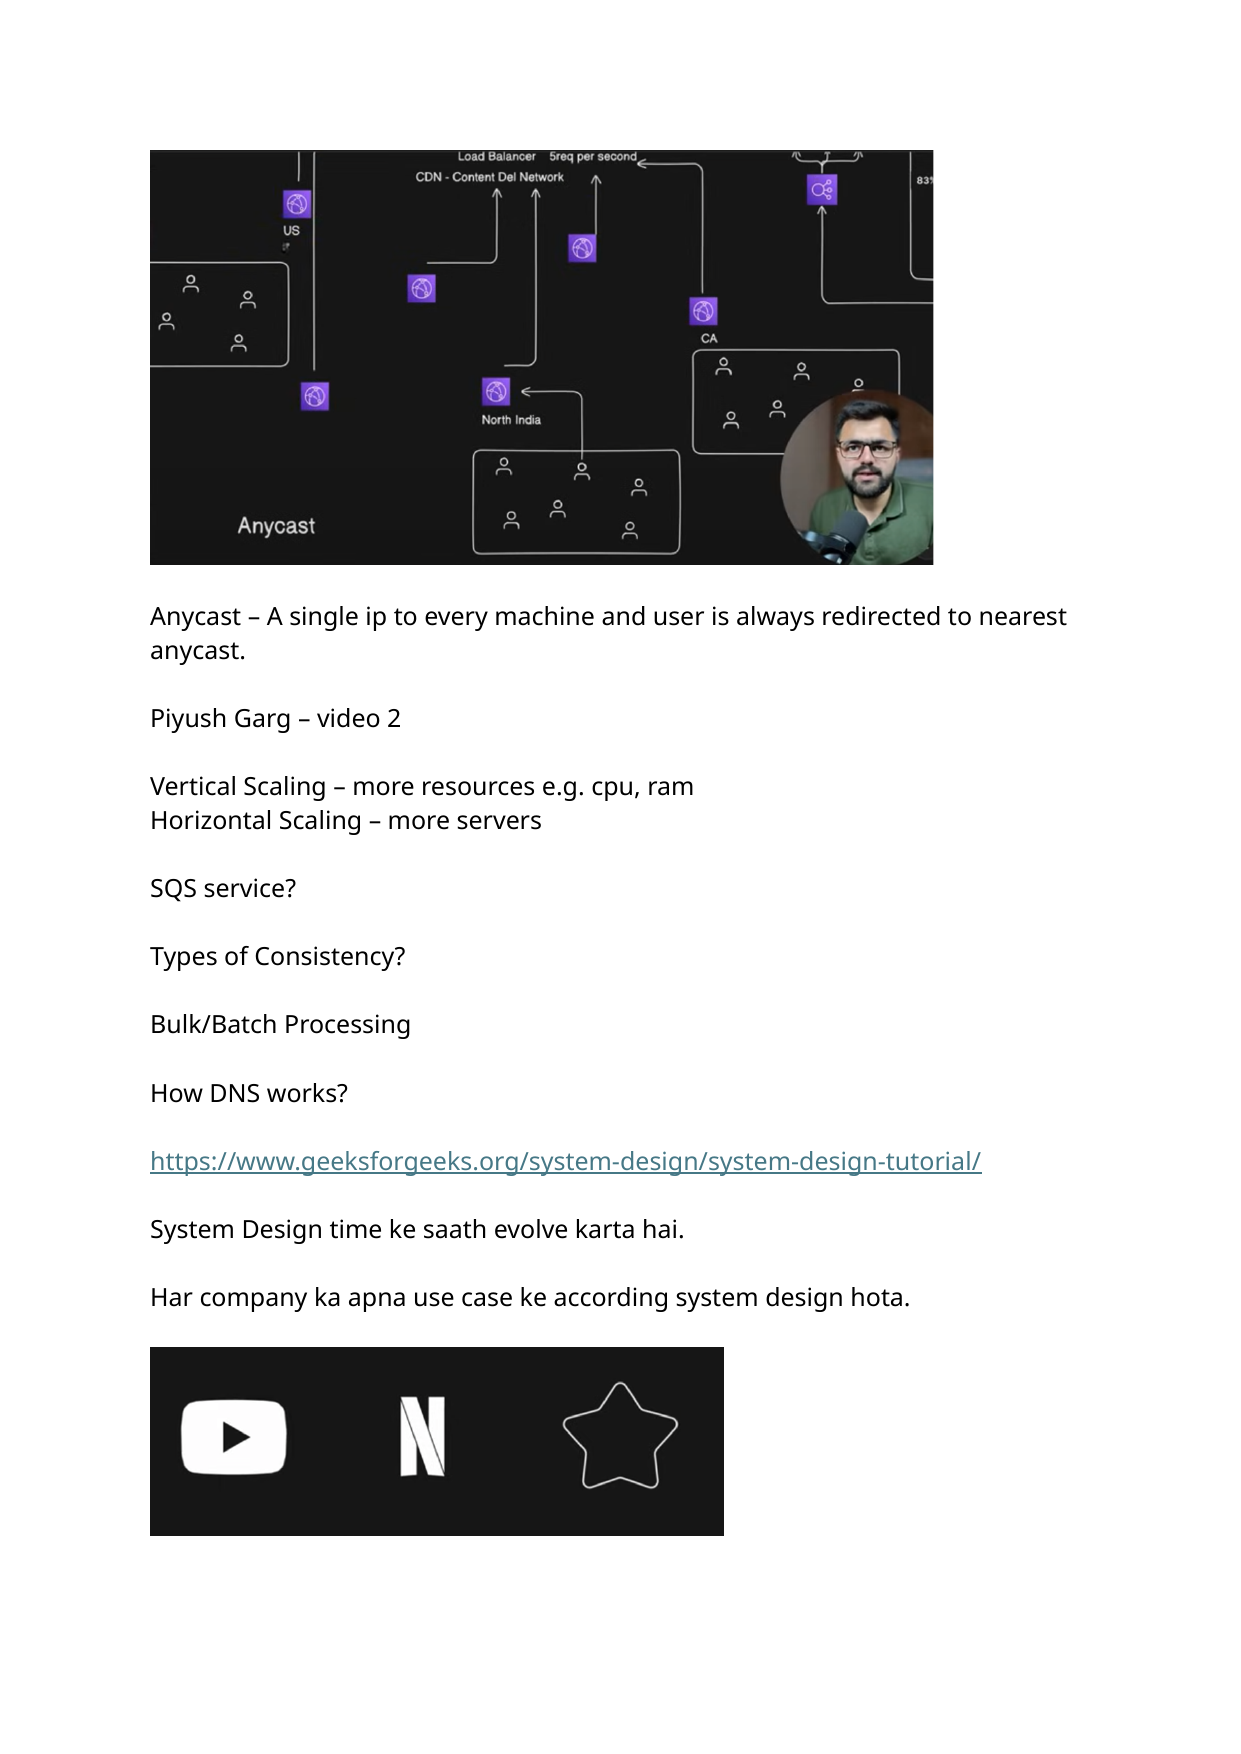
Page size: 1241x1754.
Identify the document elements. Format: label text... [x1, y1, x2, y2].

text Piyush Garg – video 2 [150, 701, 1090, 735]
text System Design time ke saath evolve karta hai. [150, 1212, 1090, 1246]
text https://www.geeksforgeeks.org/system-design/system-design-tutorial/ [150, 1143, 1090, 1177]
picture [150, 1347, 724, 1536]
text SQS service? [150, 871, 1090, 905]
text Horizontal Scaling – more servers [150, 803, 1090, 837]
text How DNS works? [150, 1075, 1090, 1109]
text Anycast – A single ip to every machine and user is always redirected to nearest anycast. [150, 598, 1090, 667]
picture [150, 150, 934, 565]
text Har company ka apna use case ke according system design hota. [150, 1280, 1090, 1314]
text Types of Consistency? Bulk/Batch Processing [150, 939, 1090, 1041]
text Vertical Scaling – more resources e.g. cpu, ram [150, 769, 1090, 803]
